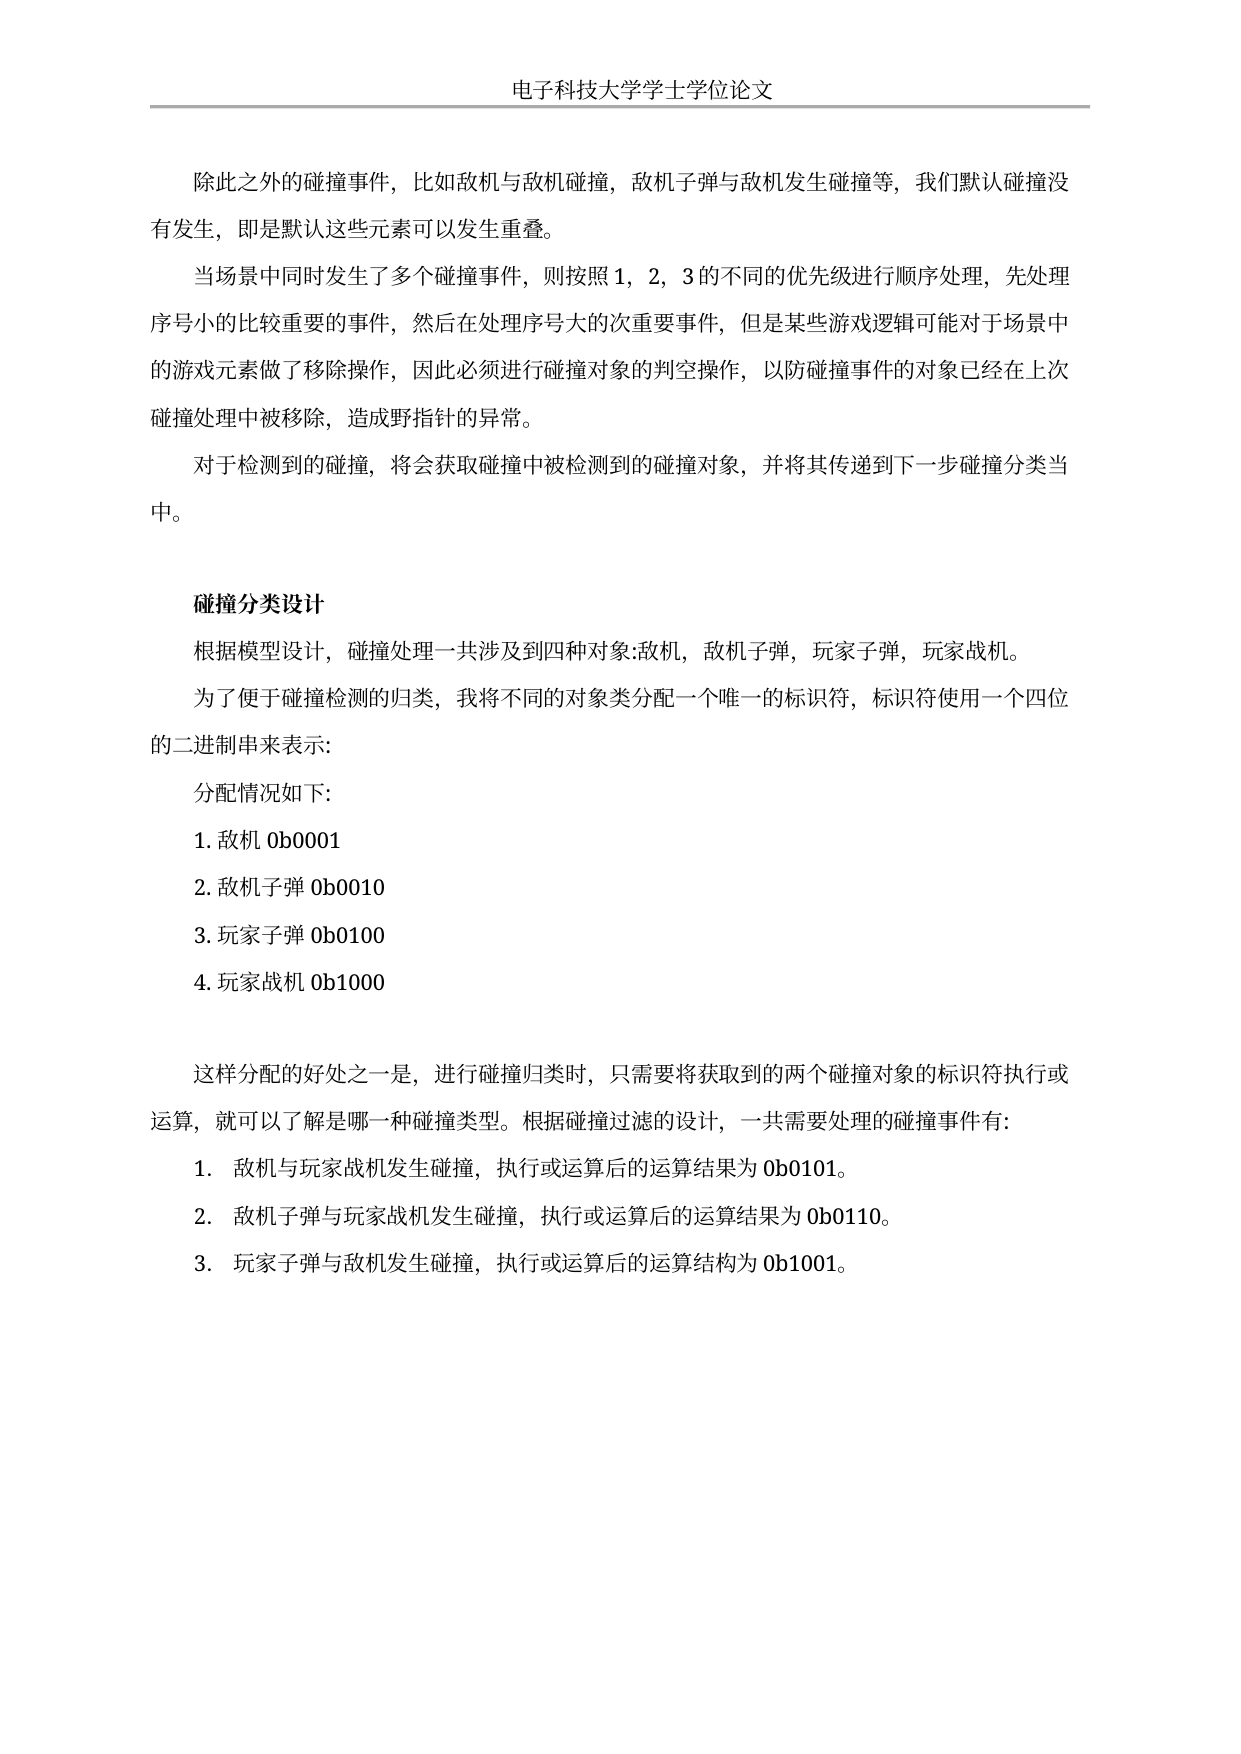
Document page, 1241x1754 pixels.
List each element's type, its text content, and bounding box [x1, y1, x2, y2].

text 除此之外的碰撞事件，比如敌机与敌机碰撞，敌机子弹与敌机发生碰撞等，我们默认碰撞没有发生，即是默认这些元素可以发生重叠。 [150, 165, 1090, 243]
text 4. 玩家战机 0b1000 [150, 965, 1090, 997]
text 3． 玩家子弹与敌机发生碰撞，执行或运算后的运算结构为0b1001。 [150, 1246, 1090, 1278]
text 2. 敌机子弹 0b0010 [150, 871, 1090, 902]
text 2． 敌机子弹与玩家战机发生碰撞，执行或运算后的运算结果为0b0110。 [150, 1199, 1090, 1231]
text 1． 敌机与玩家战机发生碰撞，执行或运算后的运算结果为0b0101。 [150, 1152, 1090, 1183]
text 根据模型设计，碰撞处理一共涉及到四种对象:敌机，敌机子弹，玩家子弹，玩家战机。 [150, 634, 1090, 666]
text 当场景中同时发生了多个碰撞事件，则按照1，2，3的不同的优先级进行顺序处理，先处理序号小的比较重要的事件，然后在处理序号大的次重要事件，但是某些游戏逻辑可能对于场景中的游戏元素做了移除操作，因此必须进行碰撞对象的判空操作，以防碰撞事件的对象已经在上次碰撞处理中被移除，造成野指针的异常。 [150, 259, 1090, 432]
text 对于检测到的碰撞，将会获取碰撞中被检测到的碰撞对象，并将其传递到下一步碰撞分类当中。 [150, 448, 1090, 527]
text 3. 玩家子弹 0b0100 [150, 918, 1090, 949]
text 为了便于碰撞检测的归类，我将不同的对象类分配一个唯一的标识符，标识符使用一个四位的二进制串来表示: [150, 682, 1090, 760]
text 这样分配的好处之一是，进行碰撞归类时，只需要将获取到的两个碰撞对象的标识符执行或运算，就可以了解是哪一种碰撞类型。根据碰撞过滤的设计，一共需要处理的碰撞事件有: [150, 1057, 1090, 1136]
text 1. 敌机 0b0001 [150, 823, 1090, 855]
text 分配情况如下: [150, 776, 1090, 808]
text 碰撞分类设计 [150, 587, 1090, 618]
